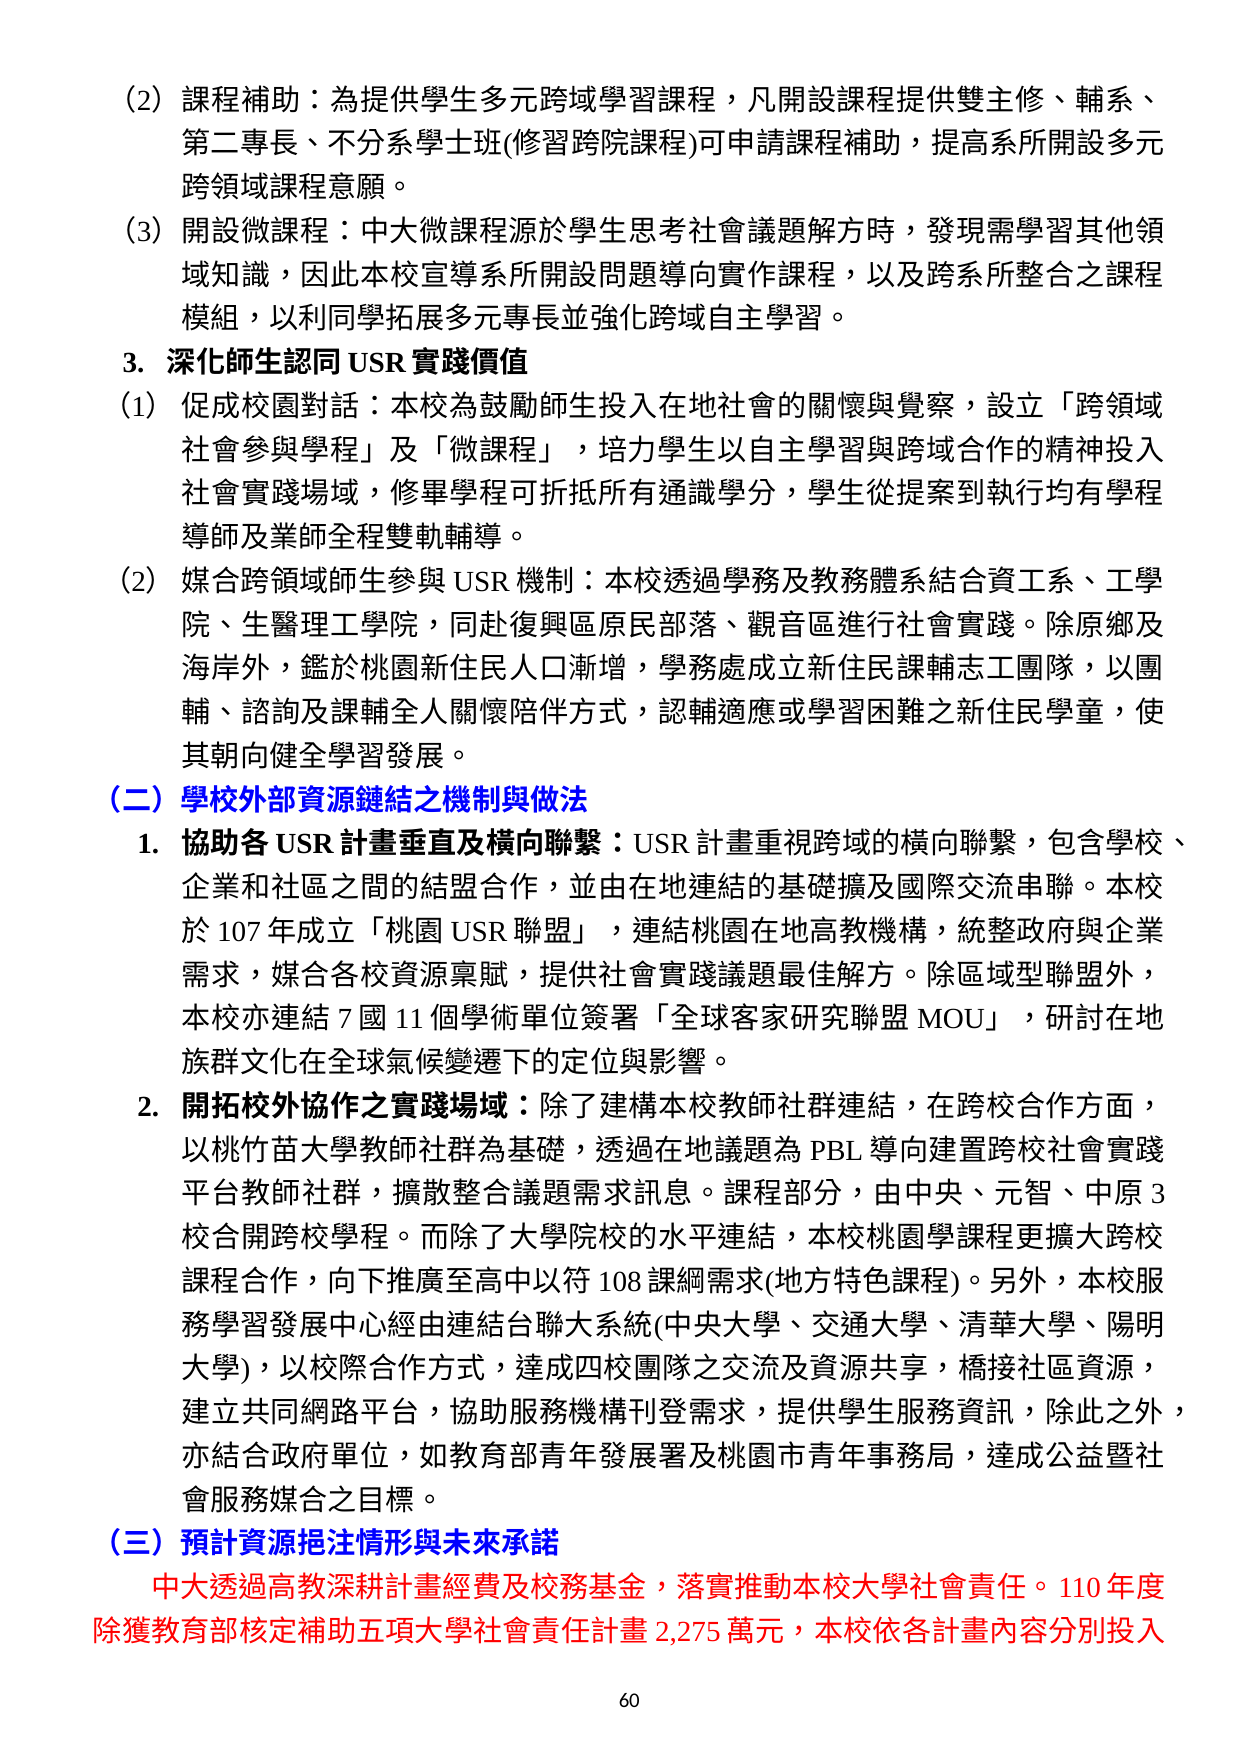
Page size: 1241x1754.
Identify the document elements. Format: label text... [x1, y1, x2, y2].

text （二）學校外部資源鏈結之機制與做法 [93, 775, 1165, 819]
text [93, 1562, 1165, 1650]
list 開拓校外協作之實踐場域：除了建構本校教師社群連結，在跨校合作方面，以桃竹苗大學教師社群為基礎，透過在地議題為PBL導向建置跨校社會實踐平台教師社群，擴散整合議題需求訊息。課程部分，由中央、元智、中原3校合開跨校學程。而除了大學院校的水平連結，本校桃園學課程更擴大跨校課程合作，向下推廣至高中以符108課綱需求(地方特色課程)。另外，本校服務學習發展中心經由連結台聯大系統(中央大學、交通大學、清華大學、陽明大學)，以校際合作方式，達成四校團隊之交流及資源共享，橋接社區資源，建立共同網路平台，協助服務機構刊登需求，提供學生服務資訊，除此之外，亦結合政府單位，如教育部青年發展署及桃園市青年事務局，達成公益暨社會服務媒合之目標。 [137, 1081, 1165, 1519]
list 課程補助：為提供學生多元跨域學習課程，凡開設課程提供雙主修、輔系、第二專長、不分系學士班(修習跨院課程)可申請課程補助，提高系所開設多元跨領域課程意願。 [107, 75, 1165, 206]
list 深化師生認同USR實踐價值 [122, 337, 1165, 381]
list 媒合跨領域師生參與USR機制：本校透過學務及教務體系結合資工系、工學院、生醫理工學院，同赴復興區原民部落、觀音區進行社會實踐。除原鄉及海岸外，鑑於桃園新住民人口漸增，學務處成立新住民課輔志工團隊，以團輔、諮詢及課輔全人關懷陪伴方式，認輔適應或學習困難之新住民學童，使其朝向健全學習發展。 [102, 556, 1165, 775]
list 協助各USR計畫垂直及橫向聯繫：USR計畫重視跨域的橫向聯繫，包含學校、企業和社區之間的結盟合作，並由在地連結的基礎擴及國際交流串聯。本校於107年成立「桃園USR聯盟」，連結桃園在地高教機構，統整政府與企業需求，媒合各校資源稟賦，提供社會實踐議題最佳解方。除區域型聯盟外，本校亦連結7國11個學術單位簽署「全球客家研究聯盟MOU」，研討在地族群文化在全球氣候變遷下的定位與影響。 [137, 819, 1165, 1081]
text （三）預計資源挹注情形與未來承諾 [93, 1519, 1165, 1562]
list 促成校園對話：本校為鼓勵師生投入在地社會的關懷與覺察，設立「跨領域社會參與學程」及「微課程」，培力學生以自主學習與跨域合作的精神投入社會實踐場域，修畢學程可折抵所有通識學分，學生從提案到執行均有學程導師及業師全程雙軌輔導。 [102, 381, 1165, 556]
list 開設微課程：中大微課程源於學生思考社會議題解方時，發現需學習其他領域知識，因此本校宣導系所開設問題導向實作課程，以及跨系所整合之課程模組，以利同學拓展多元專長並強化跨域自主學習。 [107, 206, 1165, 337]
